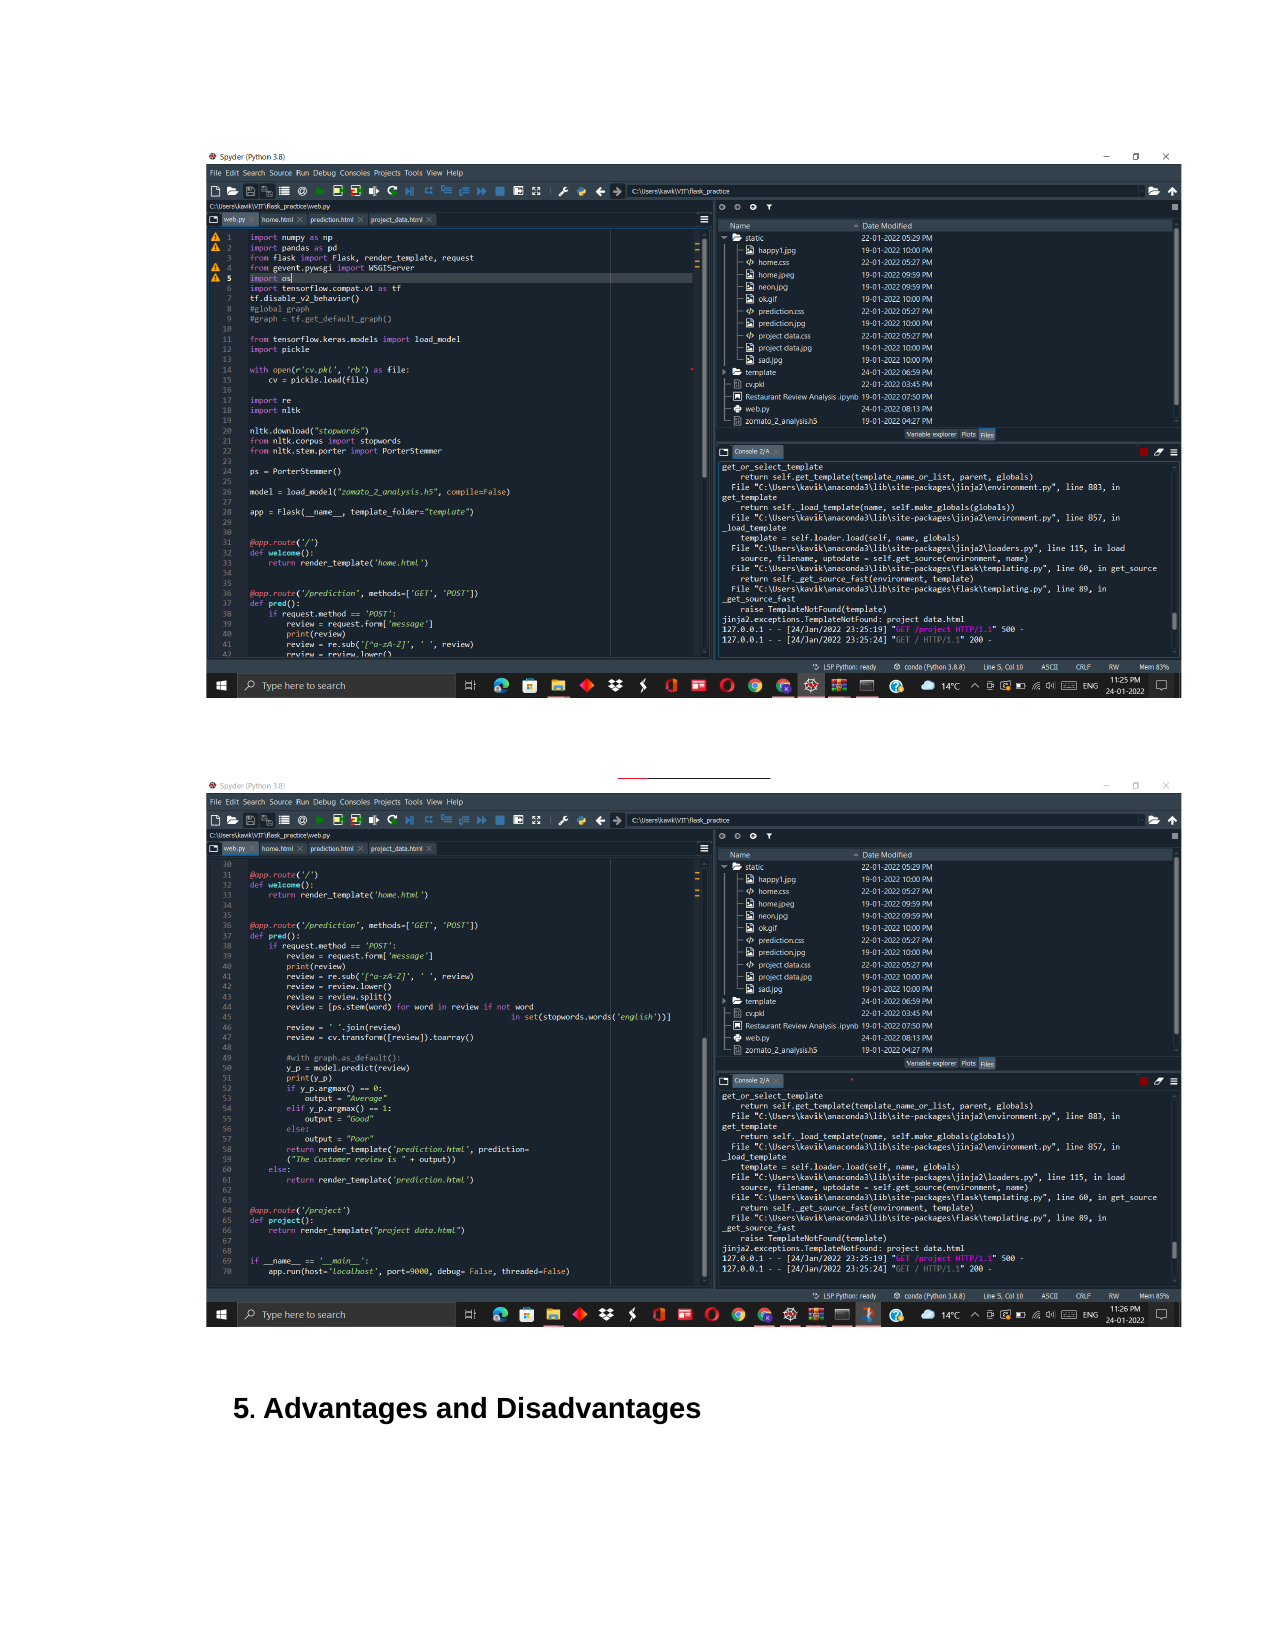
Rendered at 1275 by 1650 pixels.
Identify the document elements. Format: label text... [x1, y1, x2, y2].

picture [206, 150, 1182, 698]
text 5. Advantages and Disadvantages [150, 1391, 1125, 1424]
picture [206, 778, 1182, 1327]
